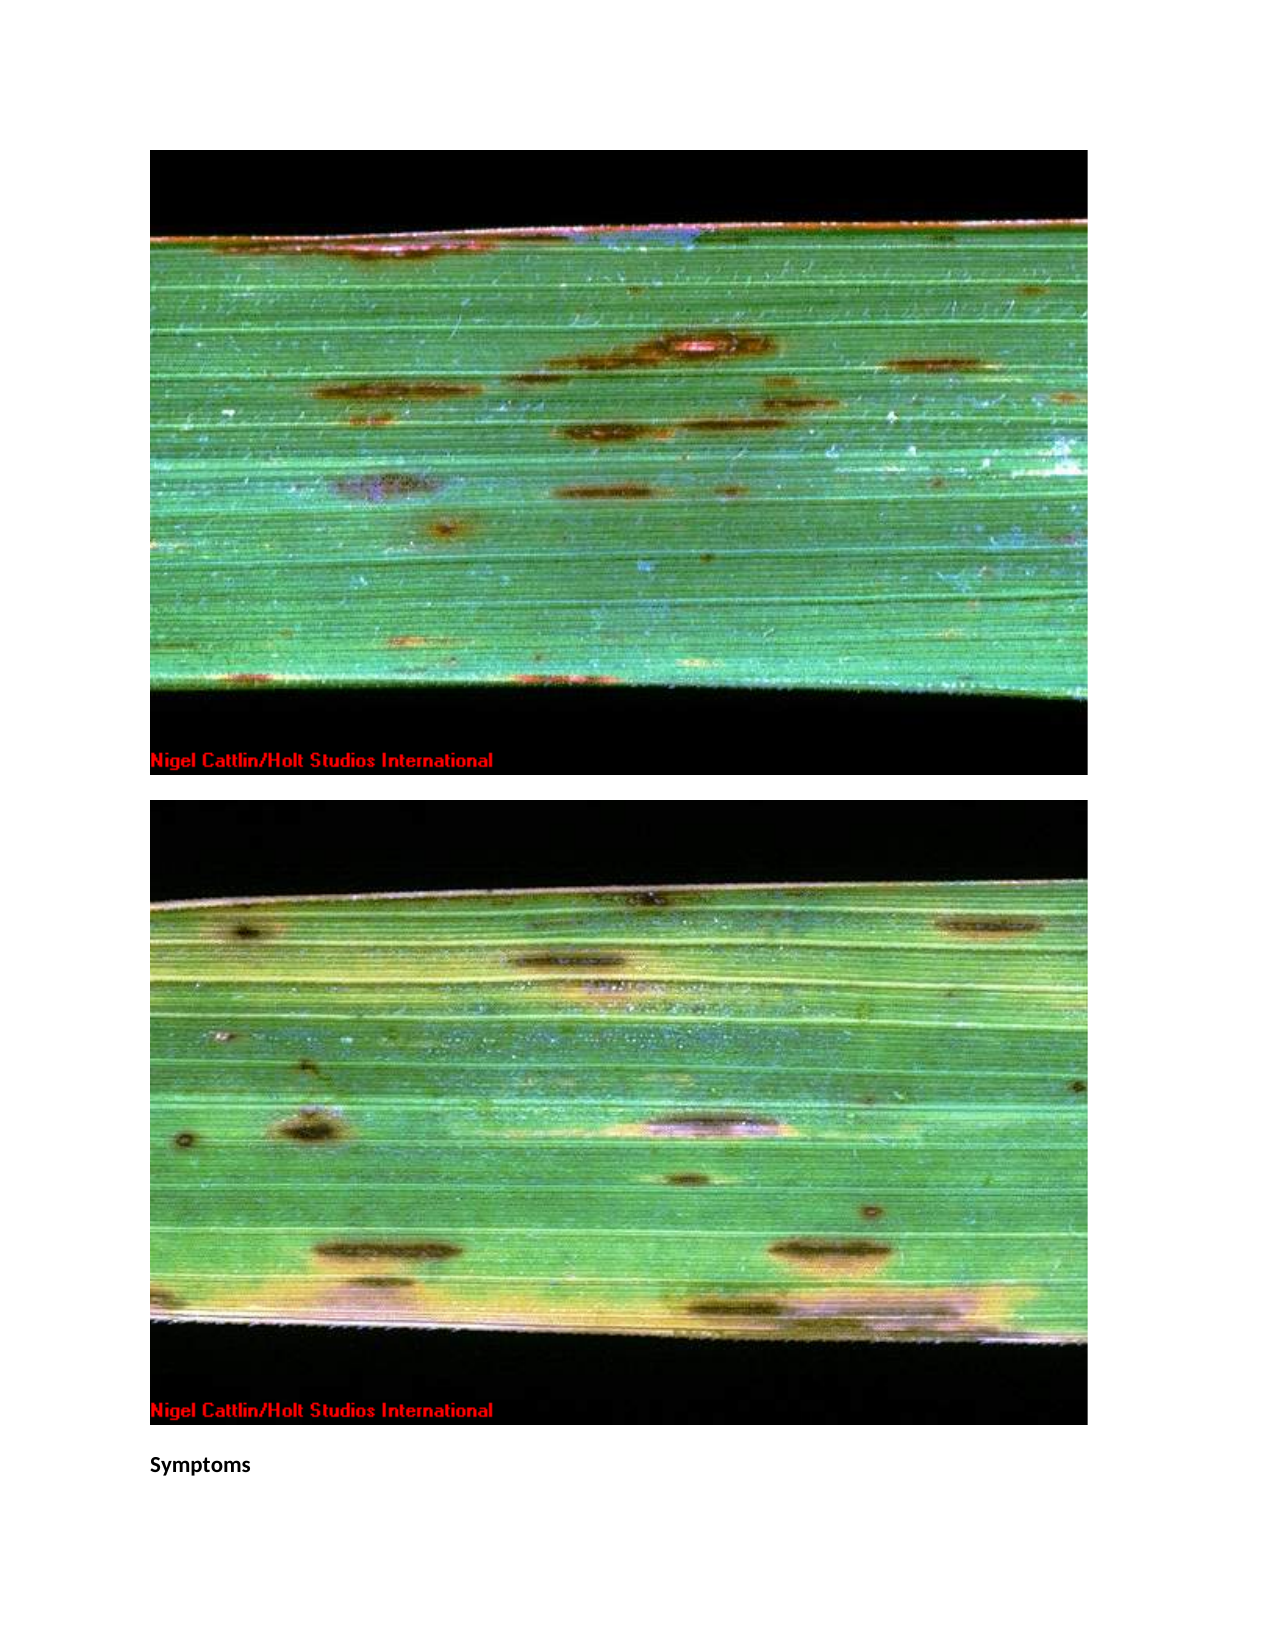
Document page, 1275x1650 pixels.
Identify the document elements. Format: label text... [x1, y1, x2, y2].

picture [150, 150, 1088, 775]
text Symptoms [150, 1450, 1125, 1478]
picture [150, 800, 1088, 1425]
